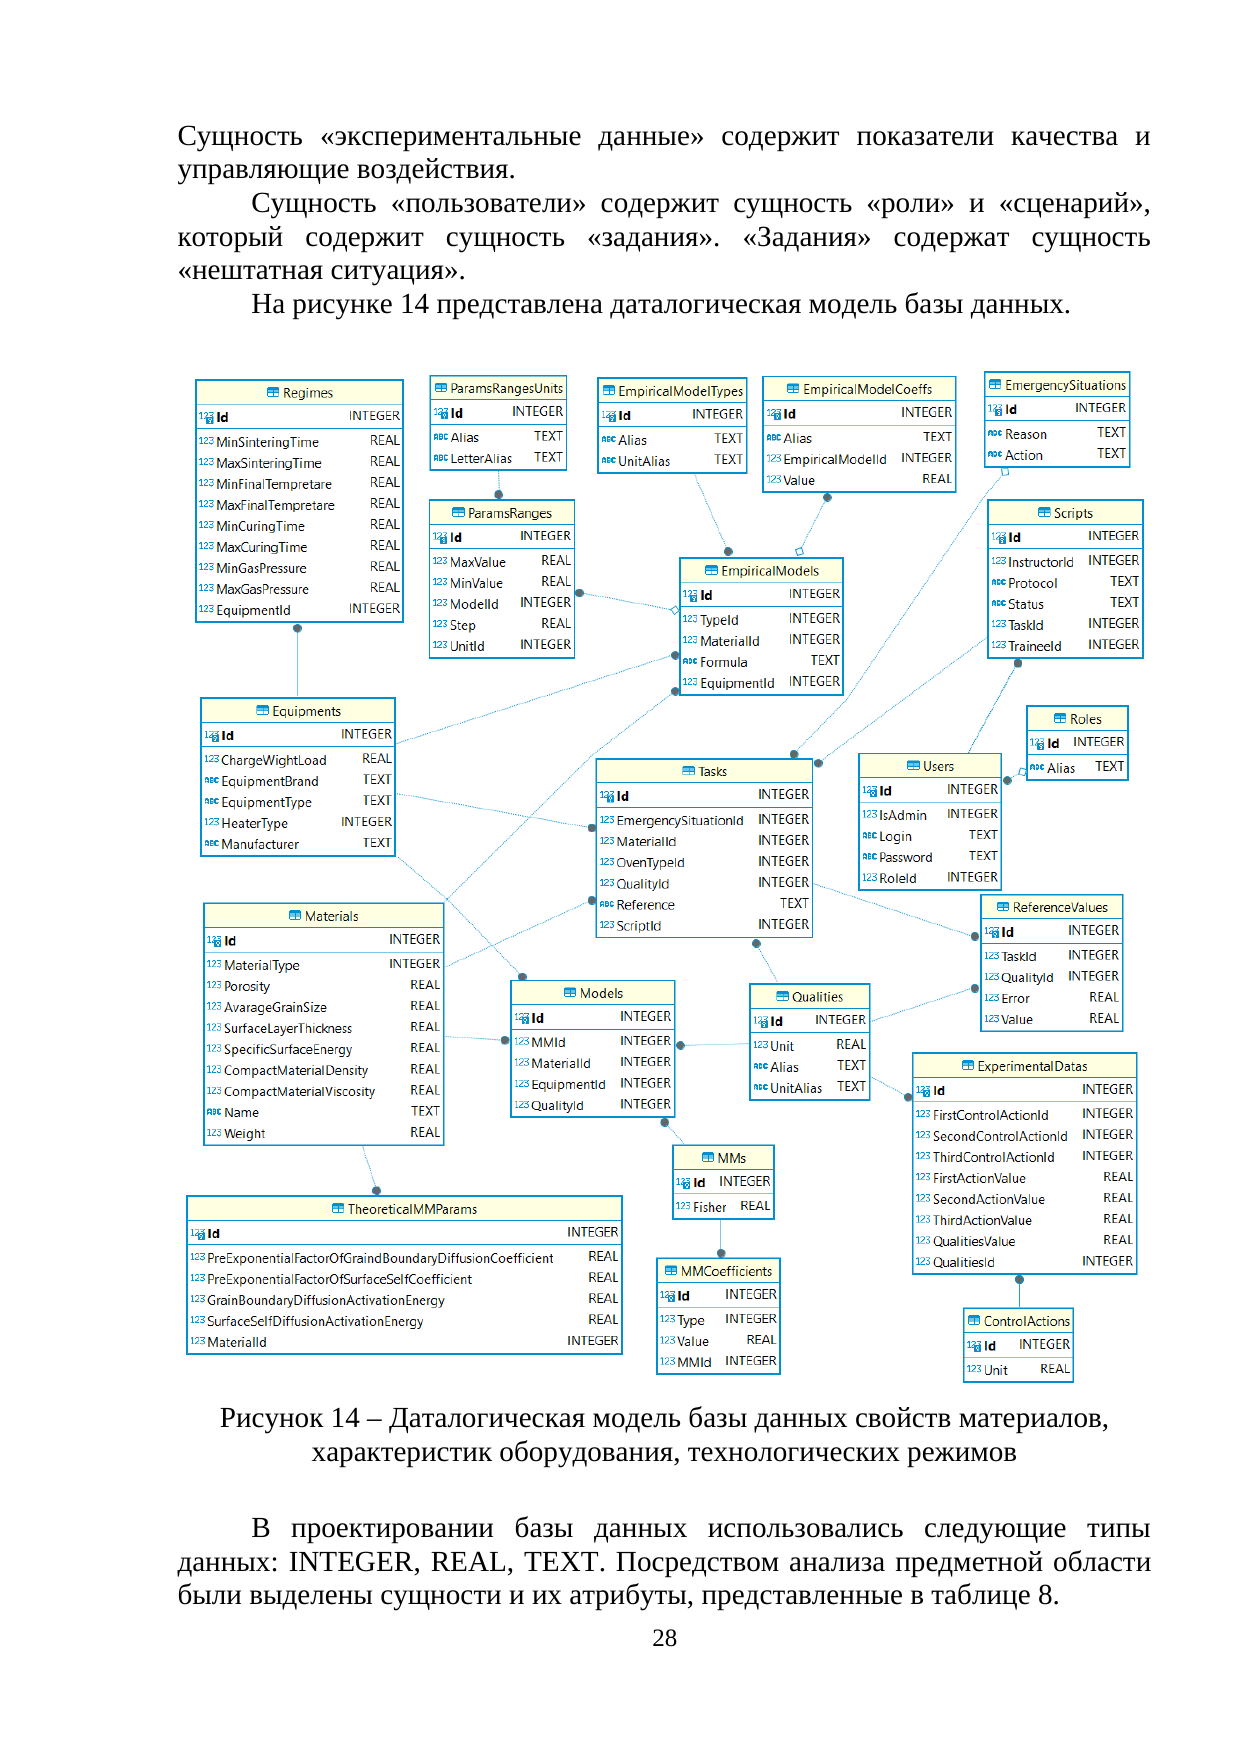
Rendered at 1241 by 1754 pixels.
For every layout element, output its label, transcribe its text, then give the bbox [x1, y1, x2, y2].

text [177, 118, 1152, 185]
text В проектировании базы данных использовались следующие типы данных: INTEGER, REAL, TEXT. Посредством анализа предметной области были выделены сущности и их атрибуты, представленные в таблице 8. [177, 1510, 1152, 1611]
text Рисунок 14 – Даталогическая модель базы данных свойств материалов, характеристик оборудования, технологических режимов [177, 1400, 1152, 1467]
text На рисунке 14 представлена даталогическая модель базы данных. [177, 286, 1152, 319]
text Сущность «пользователи» содержит сущность «роли» и «сценарий», который содержит сущность «задания». «Задания» содержат сущность «нештатная ситуация». [177, 185, 1152, 286]
picture [177, 362, 1152, 1386]
